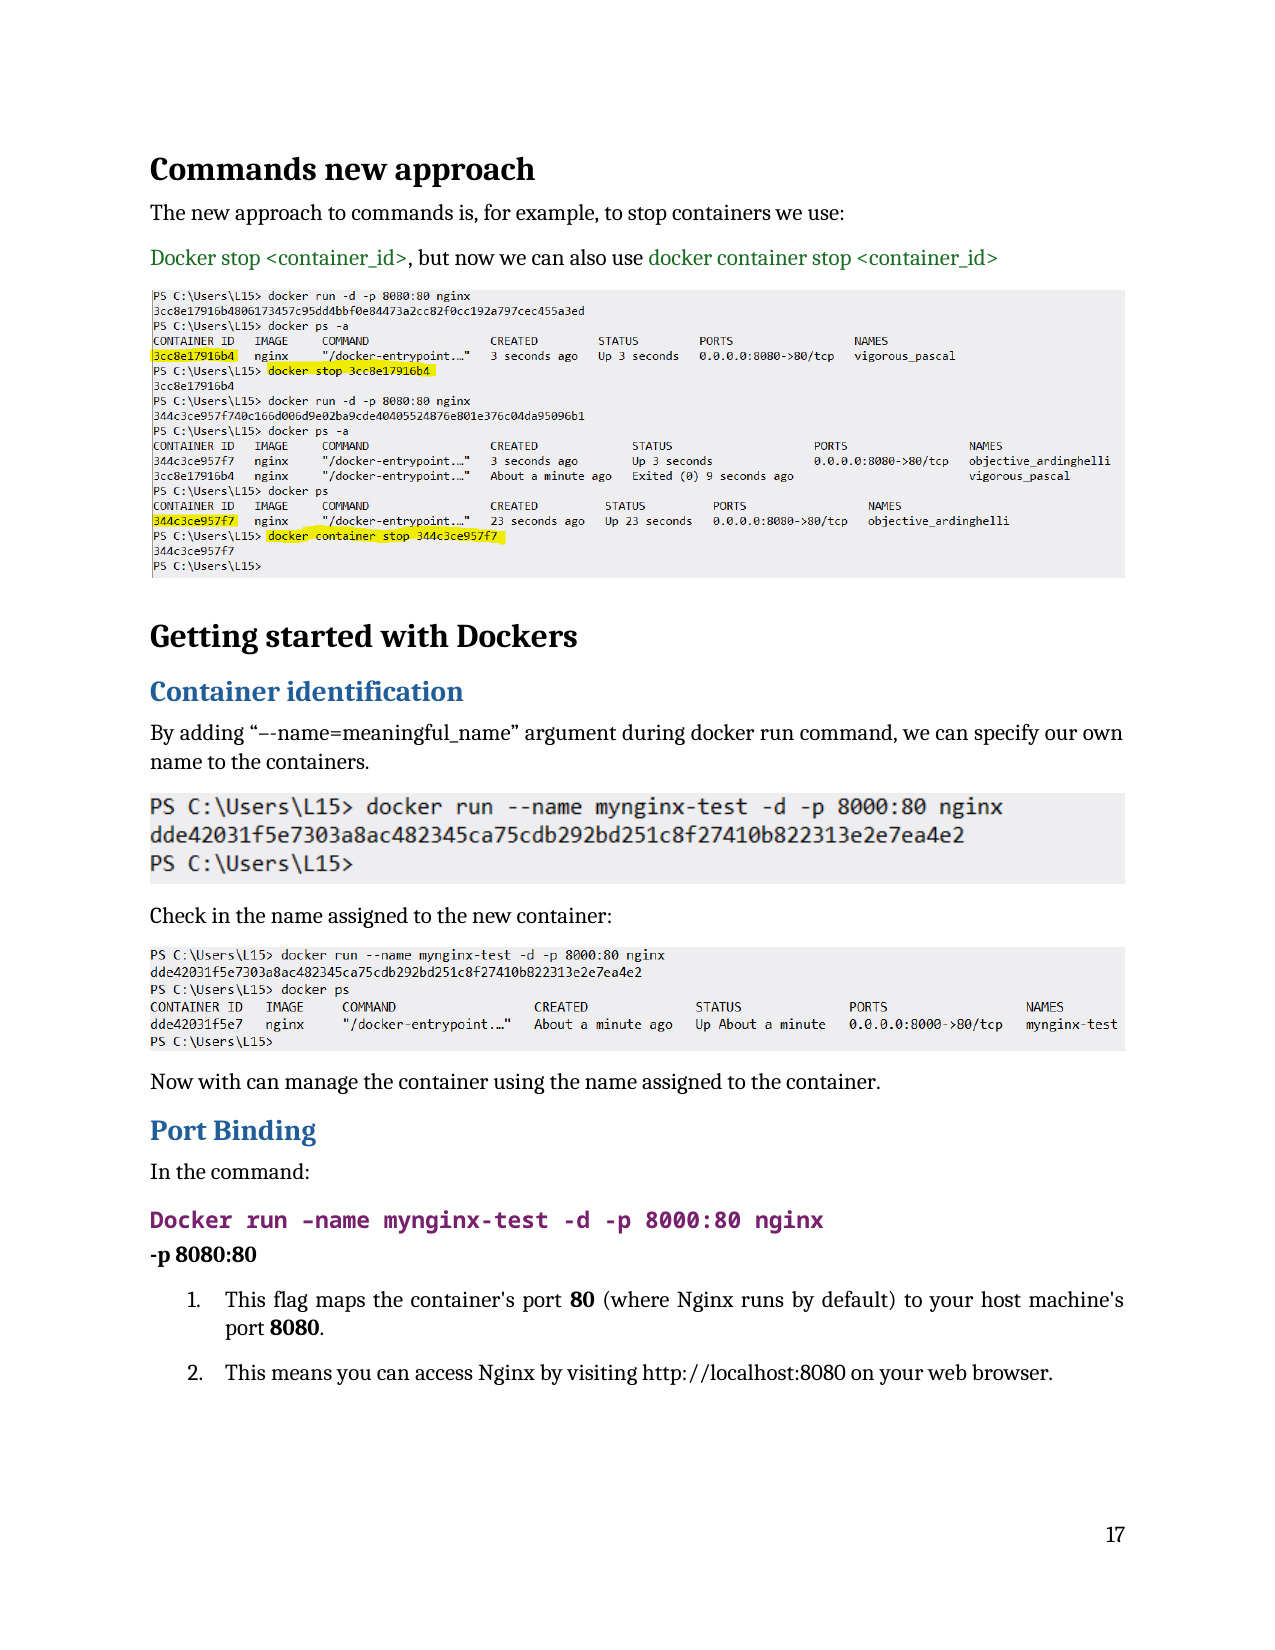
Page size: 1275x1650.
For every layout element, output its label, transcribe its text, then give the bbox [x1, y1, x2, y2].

text By adding “–-name=meaningful_name” argument during docker run command, we can specify our own name to the containers. [150, 720, 1125, 775]
picture [150, 947, 1125, 1051]
subtitle Docker run –name mynginx-test -d -p 8000:80 nginx [150, 1204, 1125, 1235]
subtitle Getting started with Dockers [150, 618, 1125, 656]
list This flag maps the container's port 80 (where Nginx runs by default) to your host machine's port 8080. [187, 1287, 1125, 1341]
picture [150, 290, 1125, 578]
text Check in the name assigned to the new container: [150, 903, 1125, 929]
text The new approach to commands is, for example, to stop containers we use: [150, 200, 1125, 226]
subtitle Port Binding [150, 1114, 1125, 1148]
list This means you can access Nginx by visiting http://localhost:8080 on your web browser. [187, 1360, 1125, 1387]
text Now with can manage the container using the name assigned to the container. [150, 1069, 1125, 1095]
picture [150, 793, 1125, 884]
text Docker stop <container_id>, but now we can also use docker container stop <container_id> [150, 245, 1125, 271]
subtitle Container identification [150, 676, 1125, 709]
text In the command: [150, 1158, 1125, 1185]
text -p 8080:80 [150, 1242, 1125, 1268]
subtitle Commands new approach [150, 150, 1125, 188]
